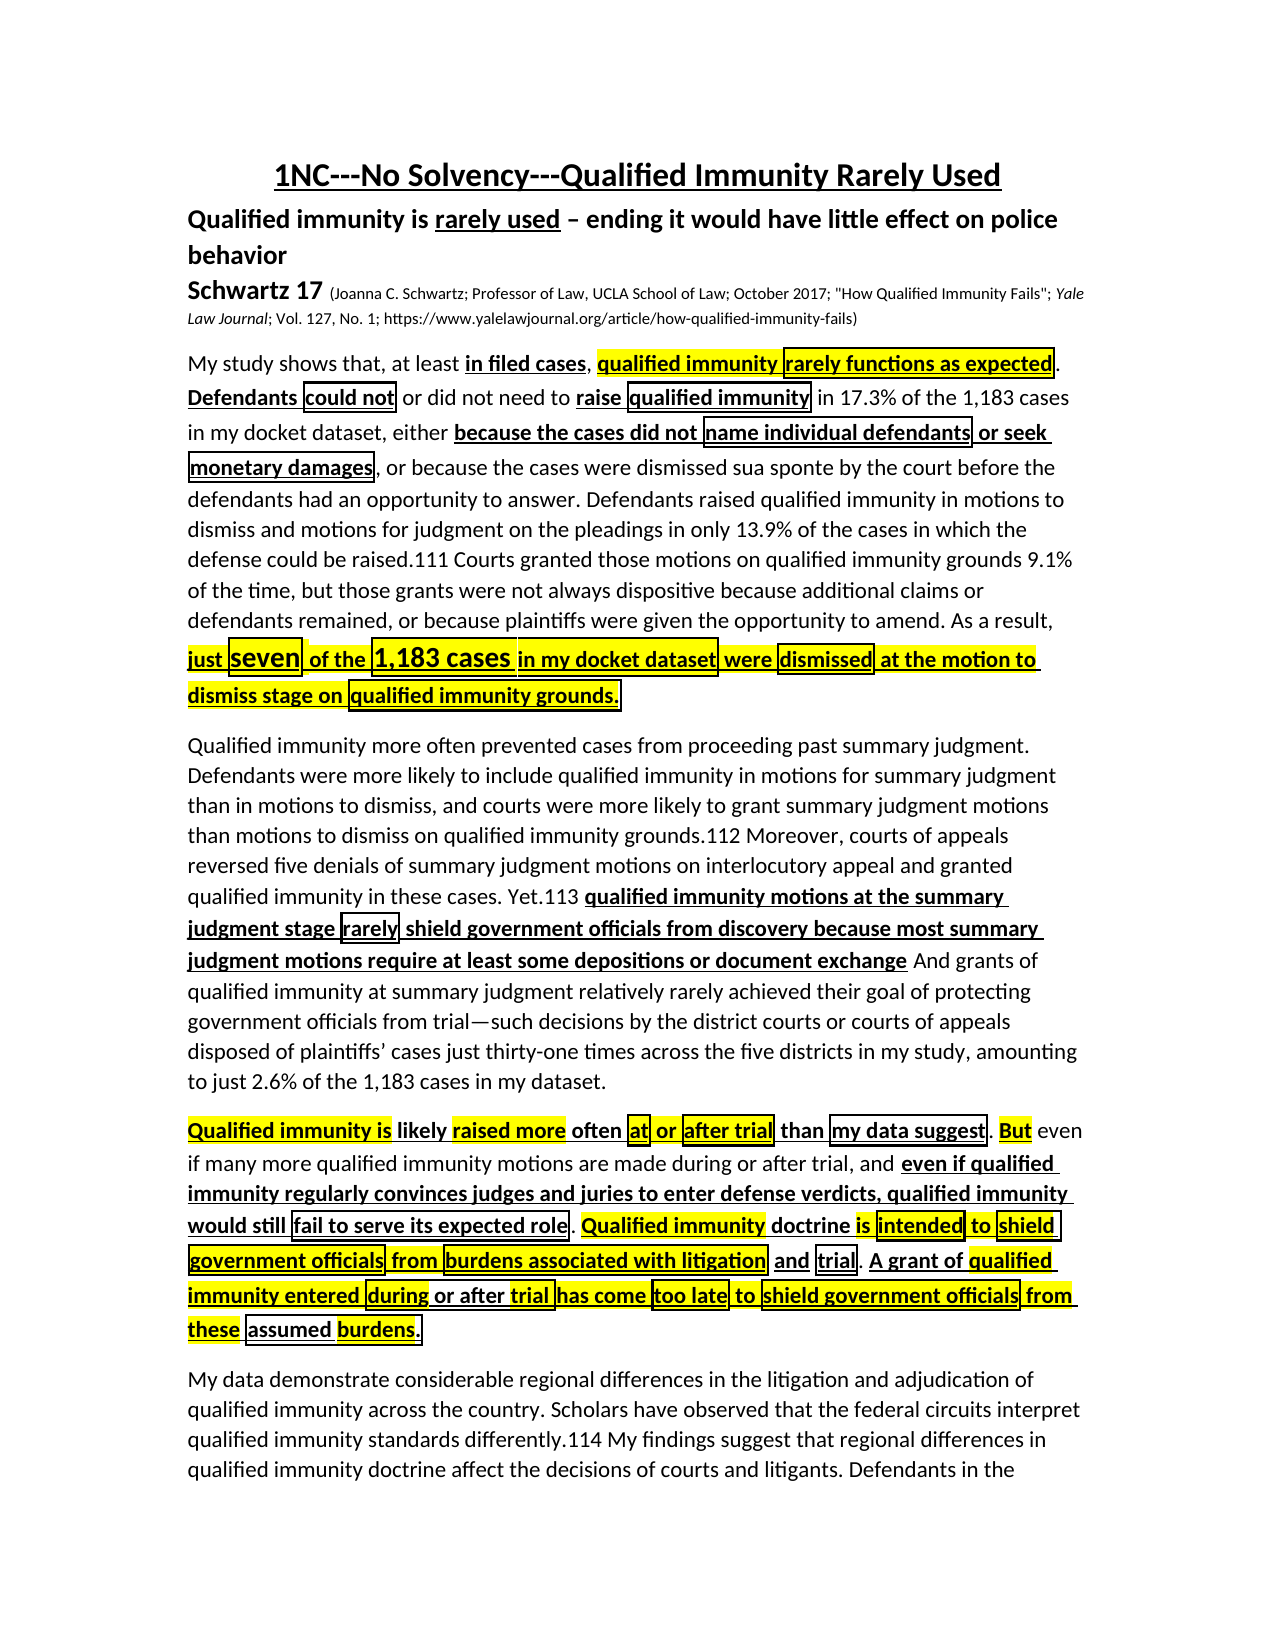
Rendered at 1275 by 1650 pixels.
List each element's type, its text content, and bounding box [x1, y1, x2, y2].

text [187, 1365, 1087, 1483]
text Qualified immunity is likely raised more often at or after trial than my data suggest. But even if many more qualified immunity motions are made during or after trial, and even if qualified immunity regularly convinces judges and juries to enter defense verdicts, qualified immunity would still fail to serve its expected role. Qualified immunity doctrine is intended to shield government officials from burdens associated with litigation and trial. A grant of qualified immunity entered during or after trial has come too late to shield government officials from these assumed burdens. [187, 1114, 1087, 1346]
text Qualified immunity more often prevented cases from proceeding past summary judgment. Defendants were more likely to include qualified immunity in motions for summary judgment than in motions to dismiss, and courts were more likely to grant summary judgment motions than motions to dismiss on qualified immunity grounds.112 Moreover, courts of appeals reversed five denials of summary judgment motions on interlocutory appeal and granted qualified immunity in these cases. Yet.113 qualified immunity motions at the summary judgment stage rarely shield government officials from discovery because most summary judgment motions require at least some depositions or document exchange And grants of qualified immunity at summary judgment relatively rarely achieved their goal of protecting government officials from trial—such decisions by the district courts or courts of appeals disposed of plaintiffs’ cases just thirty-one times across the five districts in my study, amounting to just 2.6% of the 1,183 cases in my dataset. [187, 731, 1087, 1096]
subtitle Qualified immunity is rarely used – ending it would have little effect on police behavior [187, 202, 1087, 271]
subtitle 1NC---No Solvency---Qualified Immunity Rarely Used [187, 154, 1087, 195]
text Schwartz 17 (Joanna C. Schwartz; Professor of Law, UCLA School of Law; October 2017; "How Qualified Immunity Fails"; Yale Law Journal; Vol. 127, No. 1; https://www.yalelawjournal.org/article/how-qualified-immunity-fails) [187, 273, 1087, 328]
text My study shows that, at least in filed cases, qualified immunity rarely functions as expected. Defendants could not or did not need to raise qualified immunity in 17.3% of the 1,183 cases in my docket dataset, either because the cases did not name individual defendants or seek monetary damages, or because the cases were dismissed sua sponte by the court before the defendants had an opportunity to answer. Defendants raised qualified immunity in motions to dismiss and motions for judgment on the pleadings in only 13.9% of the cases in which the defense could be raised.111 Courts granted those motions on qualified immunity grounds 9.1% of the time, but those grants were not always dispositive because additional claims or defendants remained, or because plaintiffs were given the opportunity to amend. As a result, just seven of the 1,183 cases in my docket dataset were dismissed at the motion to dismiss stage on qualified immunity grounds. [187, 347, 1087, 712]
